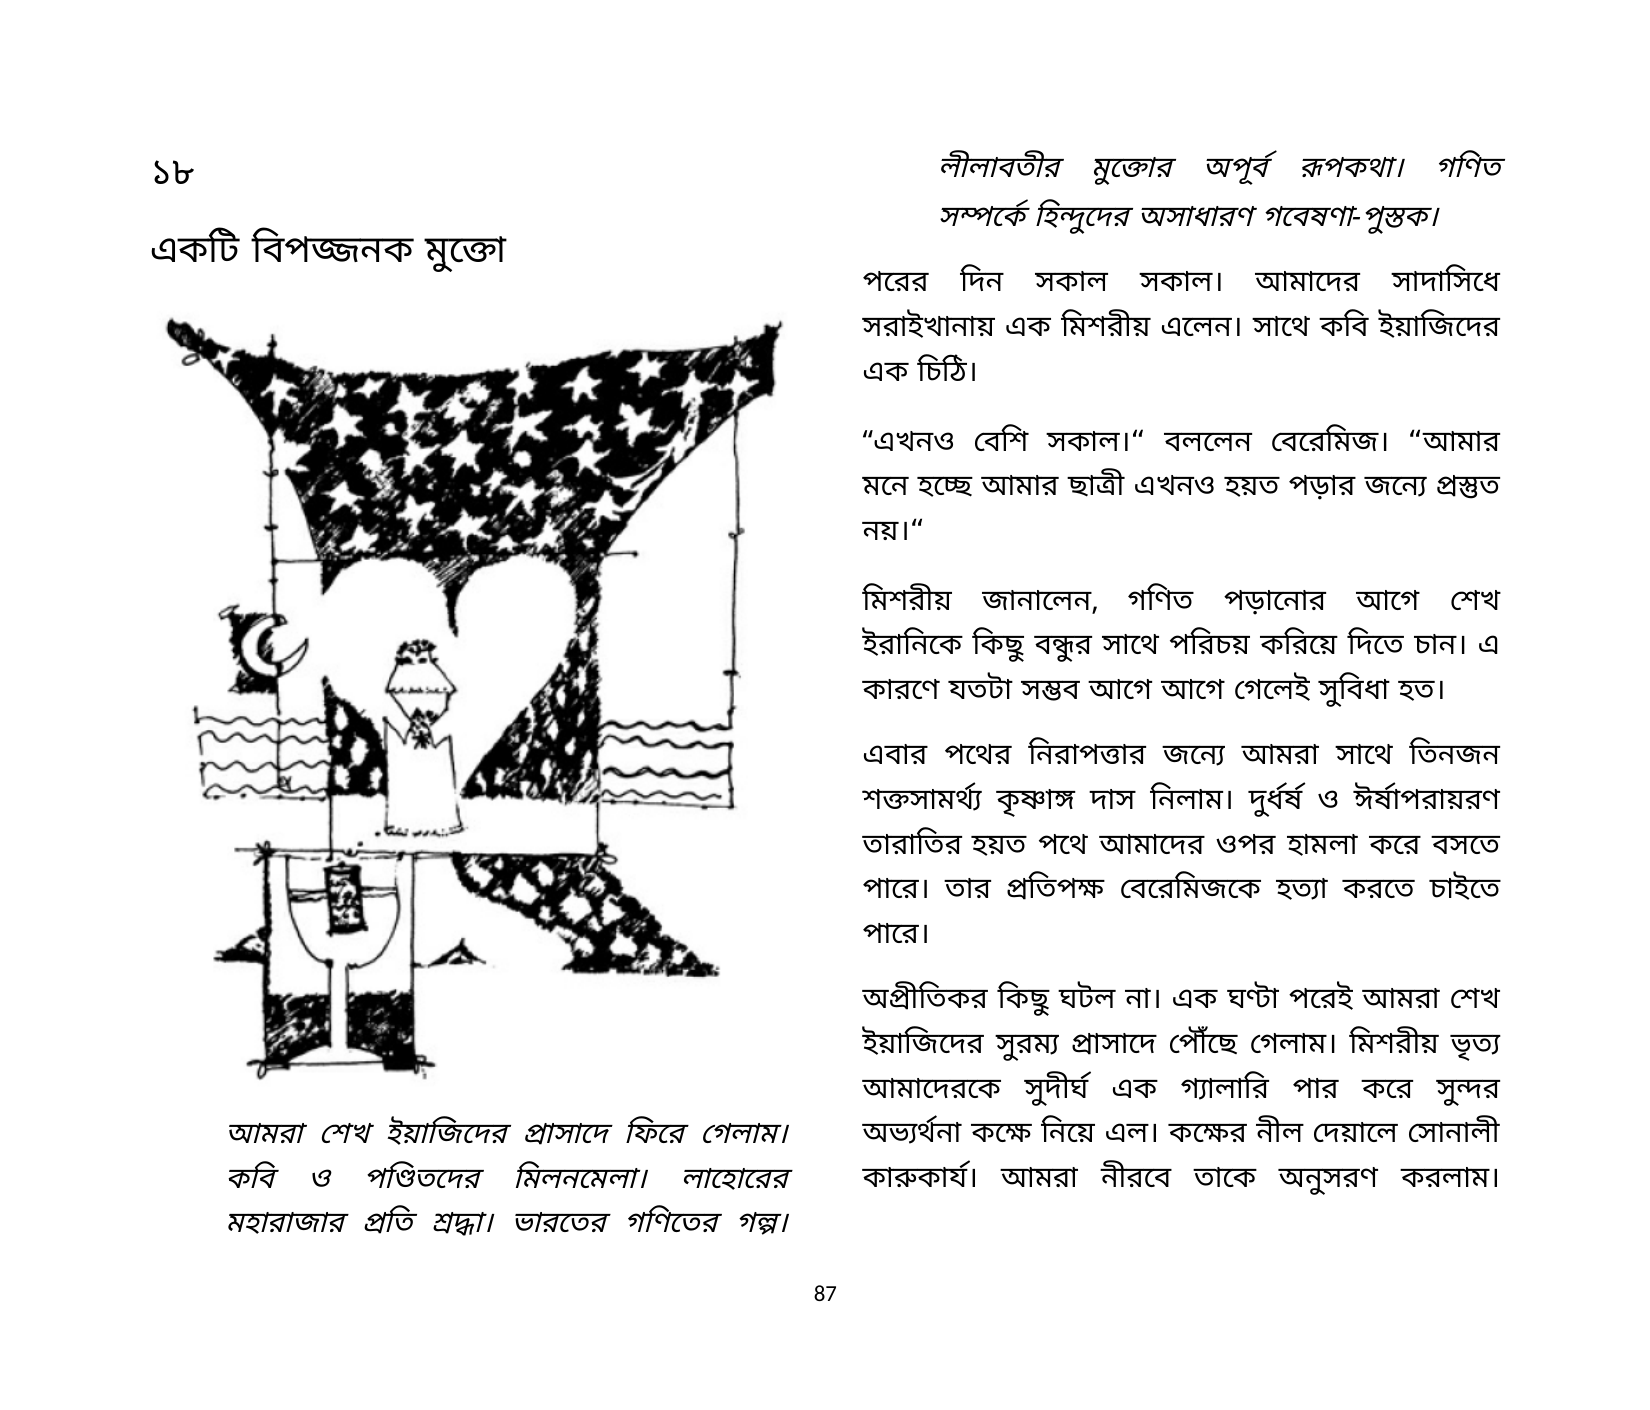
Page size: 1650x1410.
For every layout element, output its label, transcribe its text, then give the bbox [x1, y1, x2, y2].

text পরের দিন সকাল সকাল। আমাদের সাদাসিধে সরাইখানায় এক মিশরীয় এলেন। সাথে কবি ইয়াজিদের এক চিঠি। [862, 265, 1500, 393]
text মিশরীয় জানালেন, গণিত পড়ানোর আগে শেখ ইরানিকে কিছু বন্ধুর সাথে পরিচয় করিয়ে দিতে চান। এ কারণে যতটা সম্ভব আগে আগে গেলেই সুবিধা হত। [862, 579, 1500, 711]
picture [150, 306, 788, 1092]
text ১৮ [150, 150, 787, 200]
text আমরা শেখ ইয়াজিদের প্রাসাদে ফিরে গেলাম। কবি ও পণ্ডিতদের মিলনমেলা। লাহোরের মহারাজার প্রতি শ্রদ্ধা। ভারতের গণিতের গল্প। লীলাবতীর মুক্তোর অপূর্ব রূপকথা। গণিত সম্পর্কে হিন্দুদের অসাধারণ গবেষণা-পুস্তক। [225, 1117, 787, 1244]
text এবার পথের নিরাপত্তার জন্যে আমরা সাথে তিনজন শক্তসামর্থ্য কৃষ্ণাঙ্গ দাস নিলাম। দুর্ধর্ষ ও ঈর্ষাপরায়রণ তারাতির হয়ত পথে আমাদের ওপর হামলা করে বসতে পারে। তার প্রতিপক্ষ বেরেমিজকে হত্যা করতে চাইতে পারে। [862, 738, 1500, 955]
text আমরা শেখ ইয়াজিদের প্রাসাদে ফিরে গেলাম। কবি ও পণ্ডিতদের মিলনমেলা। লাহোরের মহারাজার প্রতি শ্রদ্ধা। ভারতের গণিতের গল্প। লীলাবতীর মুক্তোর অপূর্ব রূপকথা। গণিত সম্পর্কে হিন্দুদের অসাধারণ গবেষণা-পুস্তক। [937, 150, 1500, 238]
text একটি বিপজ্জনক মুক্তো [150, 228, 787, 278]
text “এখনও বেশি সকাল।“ বললেন বেরেমিজ। “আমার মনে হচ্ছে আমার ছাত্রী এখনও হয়ত পড়ার জন্যে প্রস্তুত নয়।“ [862, 420, 1500, 552]
